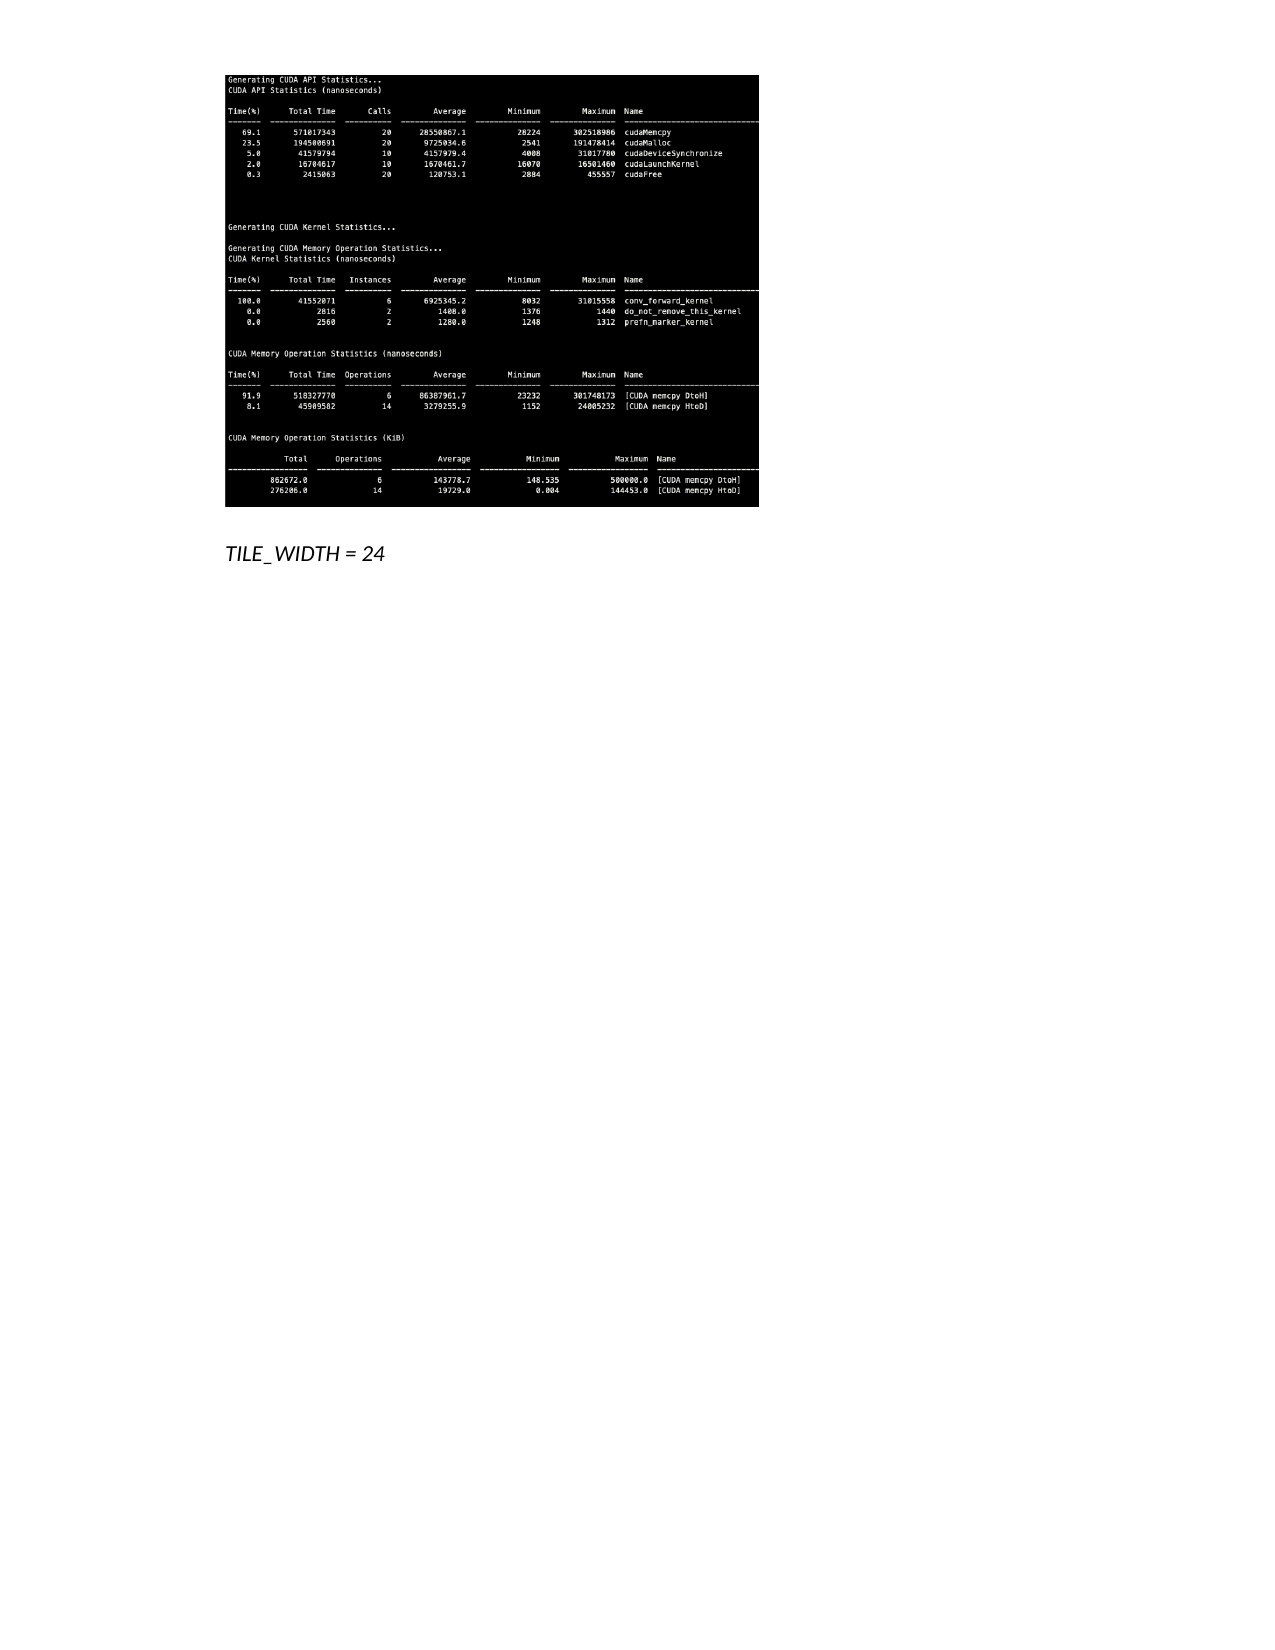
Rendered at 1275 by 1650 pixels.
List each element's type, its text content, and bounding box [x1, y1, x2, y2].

picture [225, 75, 759, 507]
list TILE_WIDTH = 24 [225, 539, 1200, 567]
